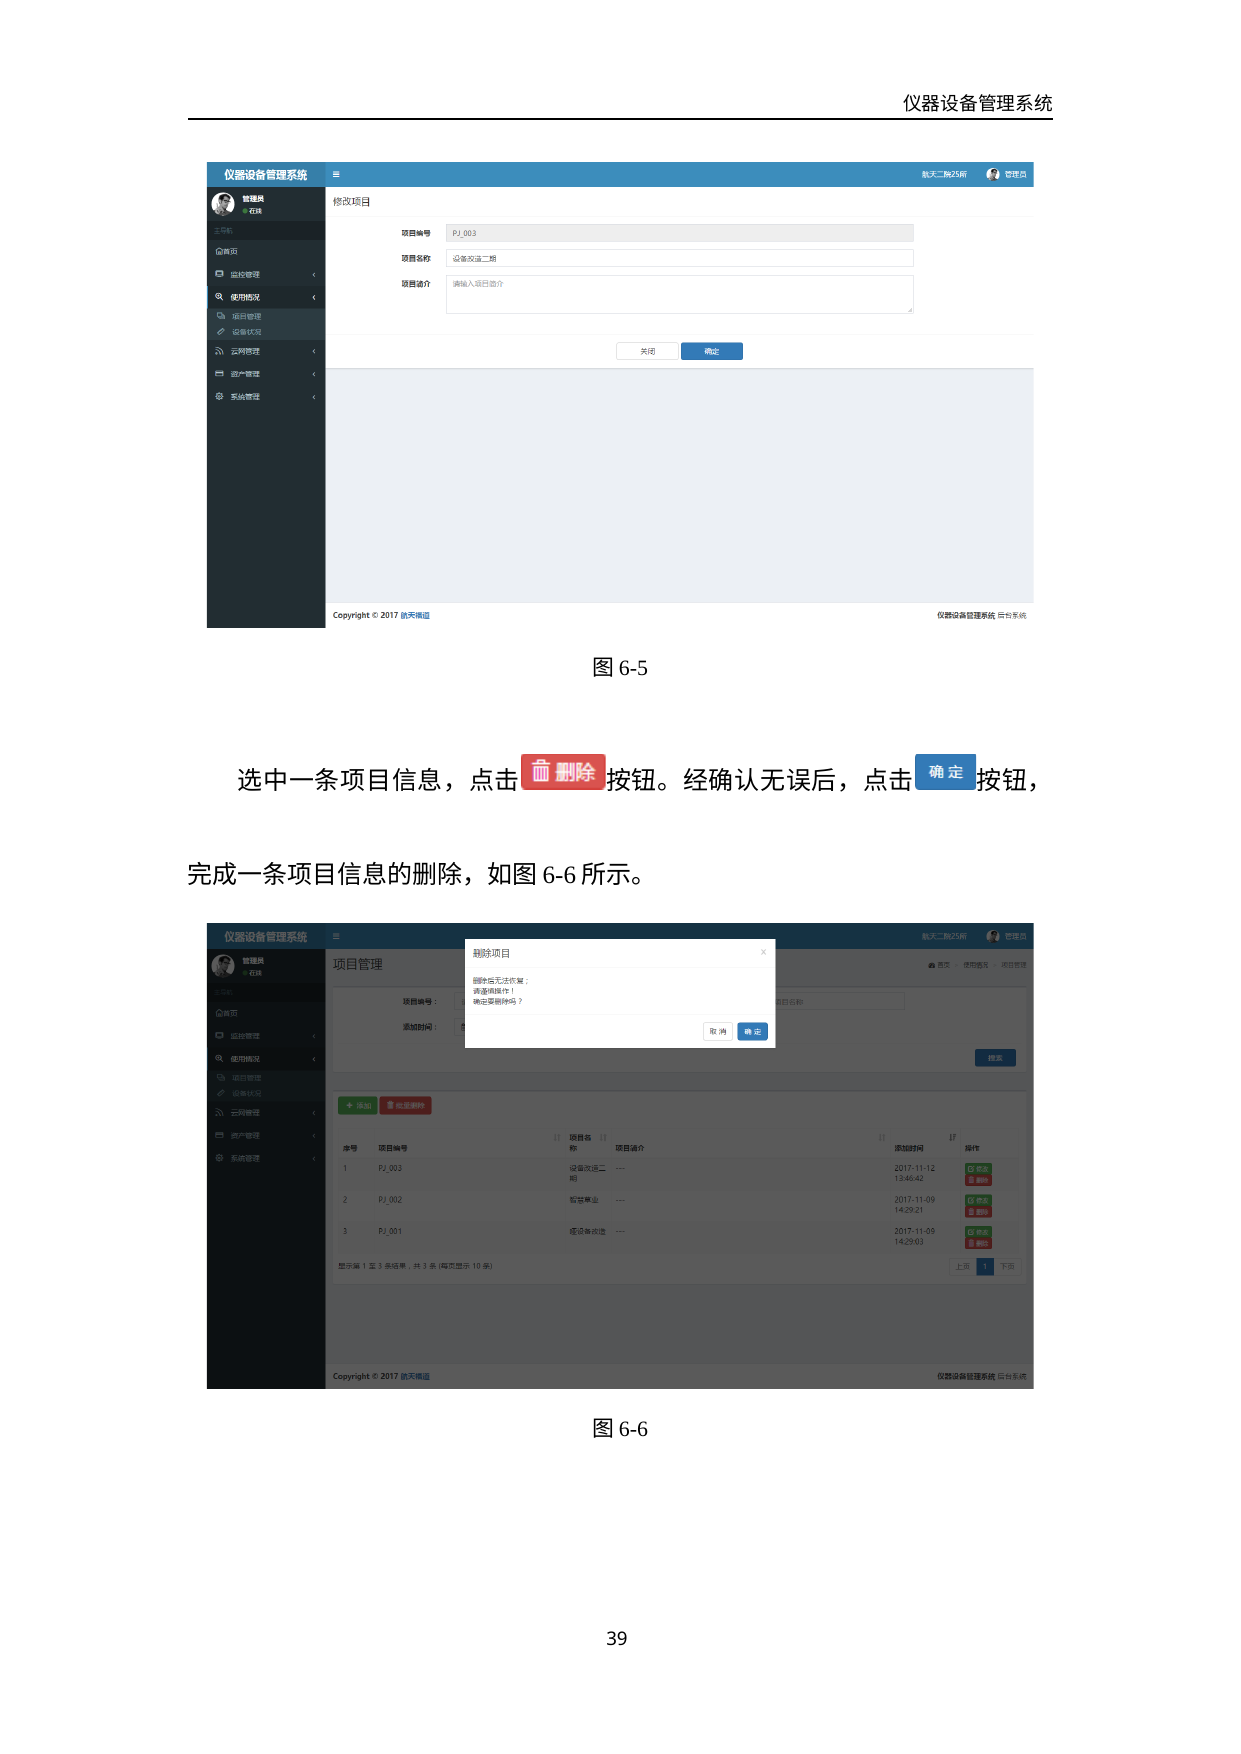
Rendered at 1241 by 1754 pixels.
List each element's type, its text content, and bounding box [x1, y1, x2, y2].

text 图6-5 [187, 649, 1053, 682]
text 图6-6 [187, 1411, 1053, 1443]
picture [206, 923, 1034, 1389]
picture [206, 162, 1034, 628]
picture [915, 754, 977, 790]
text 选中一条项目信息，点击按钮。经确认无误后，点击按钮，完成一条项目信息的删除，如图6-6所示。 [187, 743, 1053, 905]
picture [521, 754, 606, 790]
